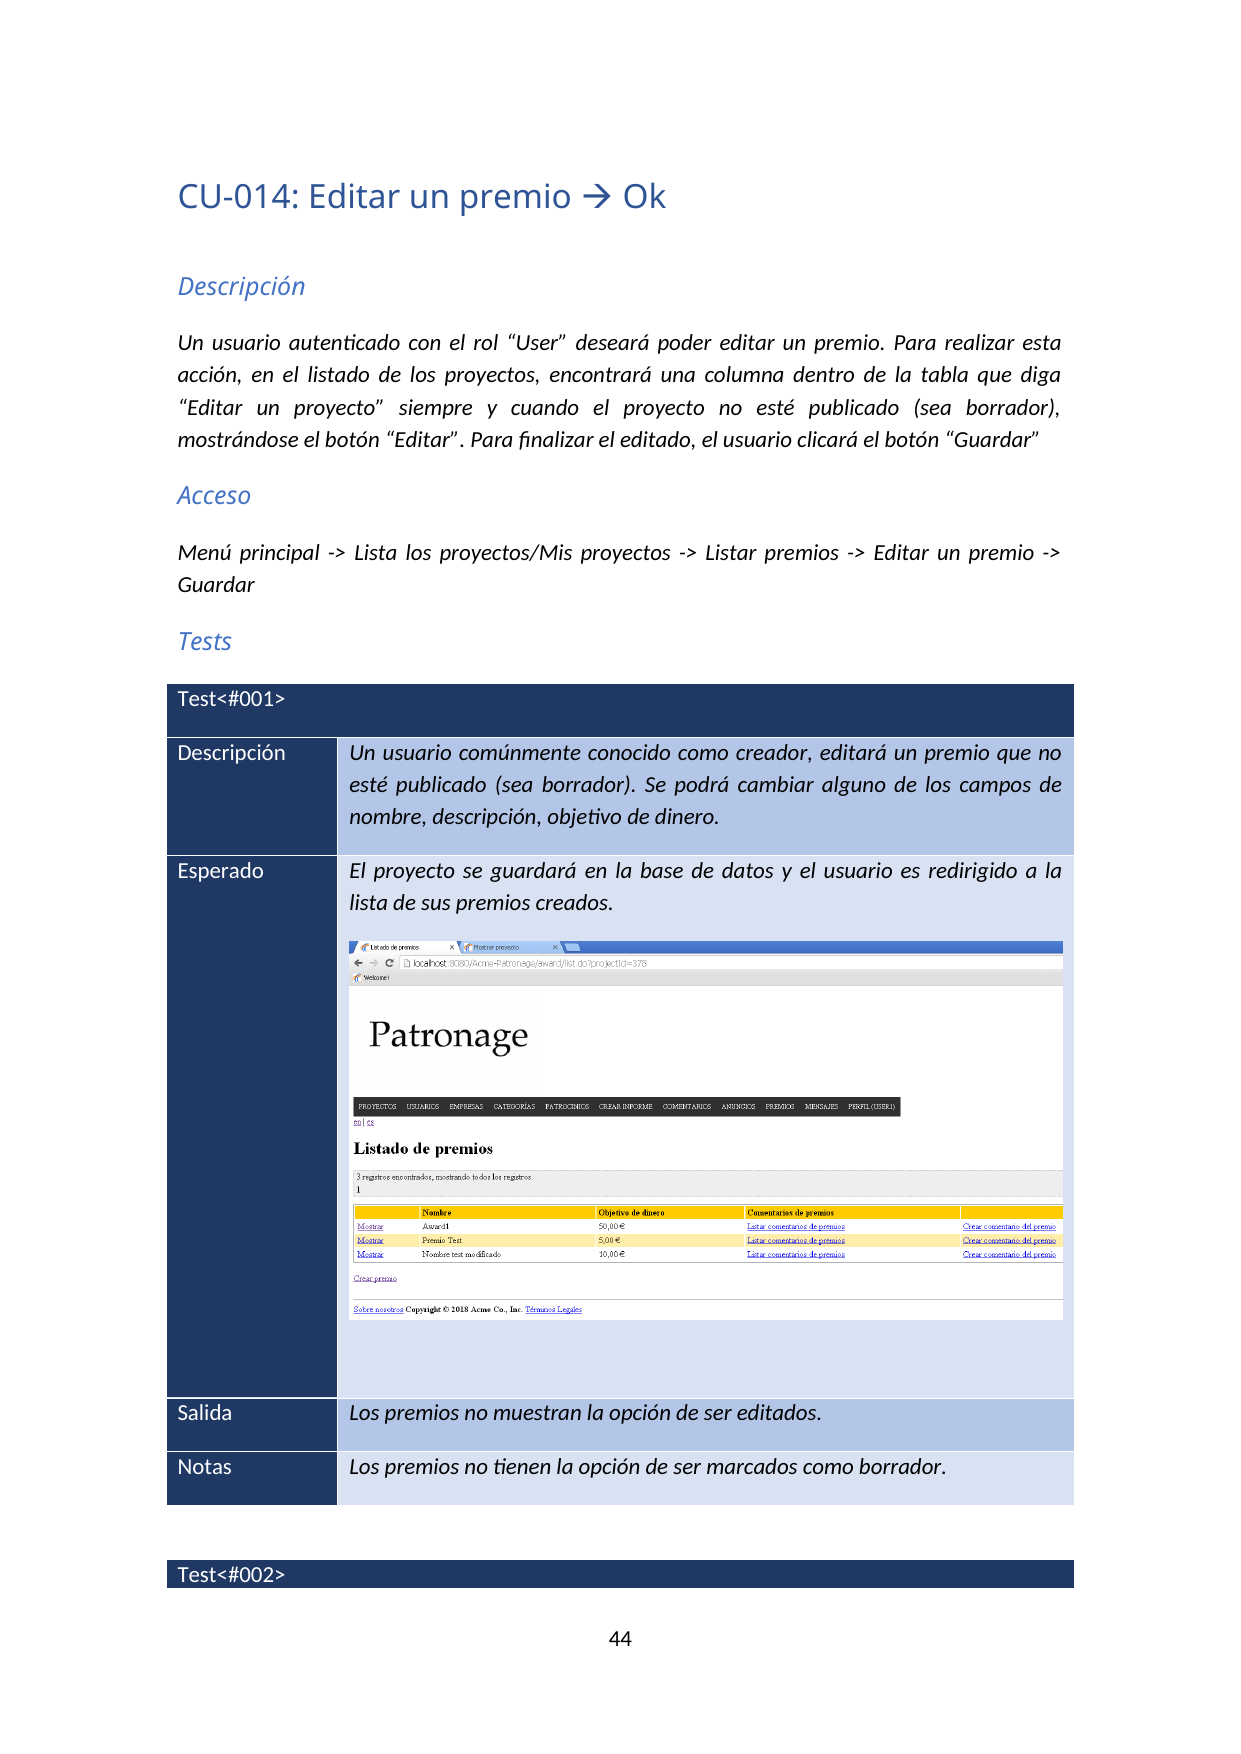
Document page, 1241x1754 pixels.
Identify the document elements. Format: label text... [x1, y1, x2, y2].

text Descripción [177, 268, 1063, 302]
picture [349, 941, 1063, 1320]
table_cell Esperado [167, 856, 337, 1397]
table_header Test<#002> [167, 1560, 1074, 1588]
text Acceso [177, 478, 1063, 512]
table_cell Los premios no muestran la opción de ser editados. [338, 1399, 1074, 1451]
table_cell Los premios no tienen la opción de ser marcados como borrador. [338, 1452, 1074, 1505]
text Un usuario autenticado con el rol “User” deseará poder editar un premio. Para realizar esta acción, en el listado de los proyectos, encontrará una columna dentro de la tabla que diga “Editar un proyecto” siempre y cuando el proyecto no esté publicado (sea borrador), mostrándose el botón “Editar”. Para finalizar el editado, el usuario clicará el botón “Guardar” [177, 328, 1063, 453]
table_cell El proyecto se guardará en la base de datos y el usuario es redirigido a la lista de sus premios creados. [338, 856, 1074, 1397]
subtitle CU-014: Editar un premio Ok [177, 173, 1063, 218]
table_header Test<#001> [167, 684, 1074, 737]
text Menú principal -> Lista los proyectos/Mis proyectos -> Listar premios -> Editar un premio -> Guardar [177, 538, 1063, 598]
table_cell Salida [167, 1399, 337, 1451]
text Tests [177, 623, 1063, 657]
table_cell Descripción [167, 738, 337, 855]
table_cell Notas [167, 1452, 337, 1505]
table_cell Un usuario comúnmente conocido como creador, editará un premio que no esté publicado (sea borrador). Se podrá cambiar alguno de los campos de nombre, descripción, objetivo de dinero. [338, 738, 1074, 855]
